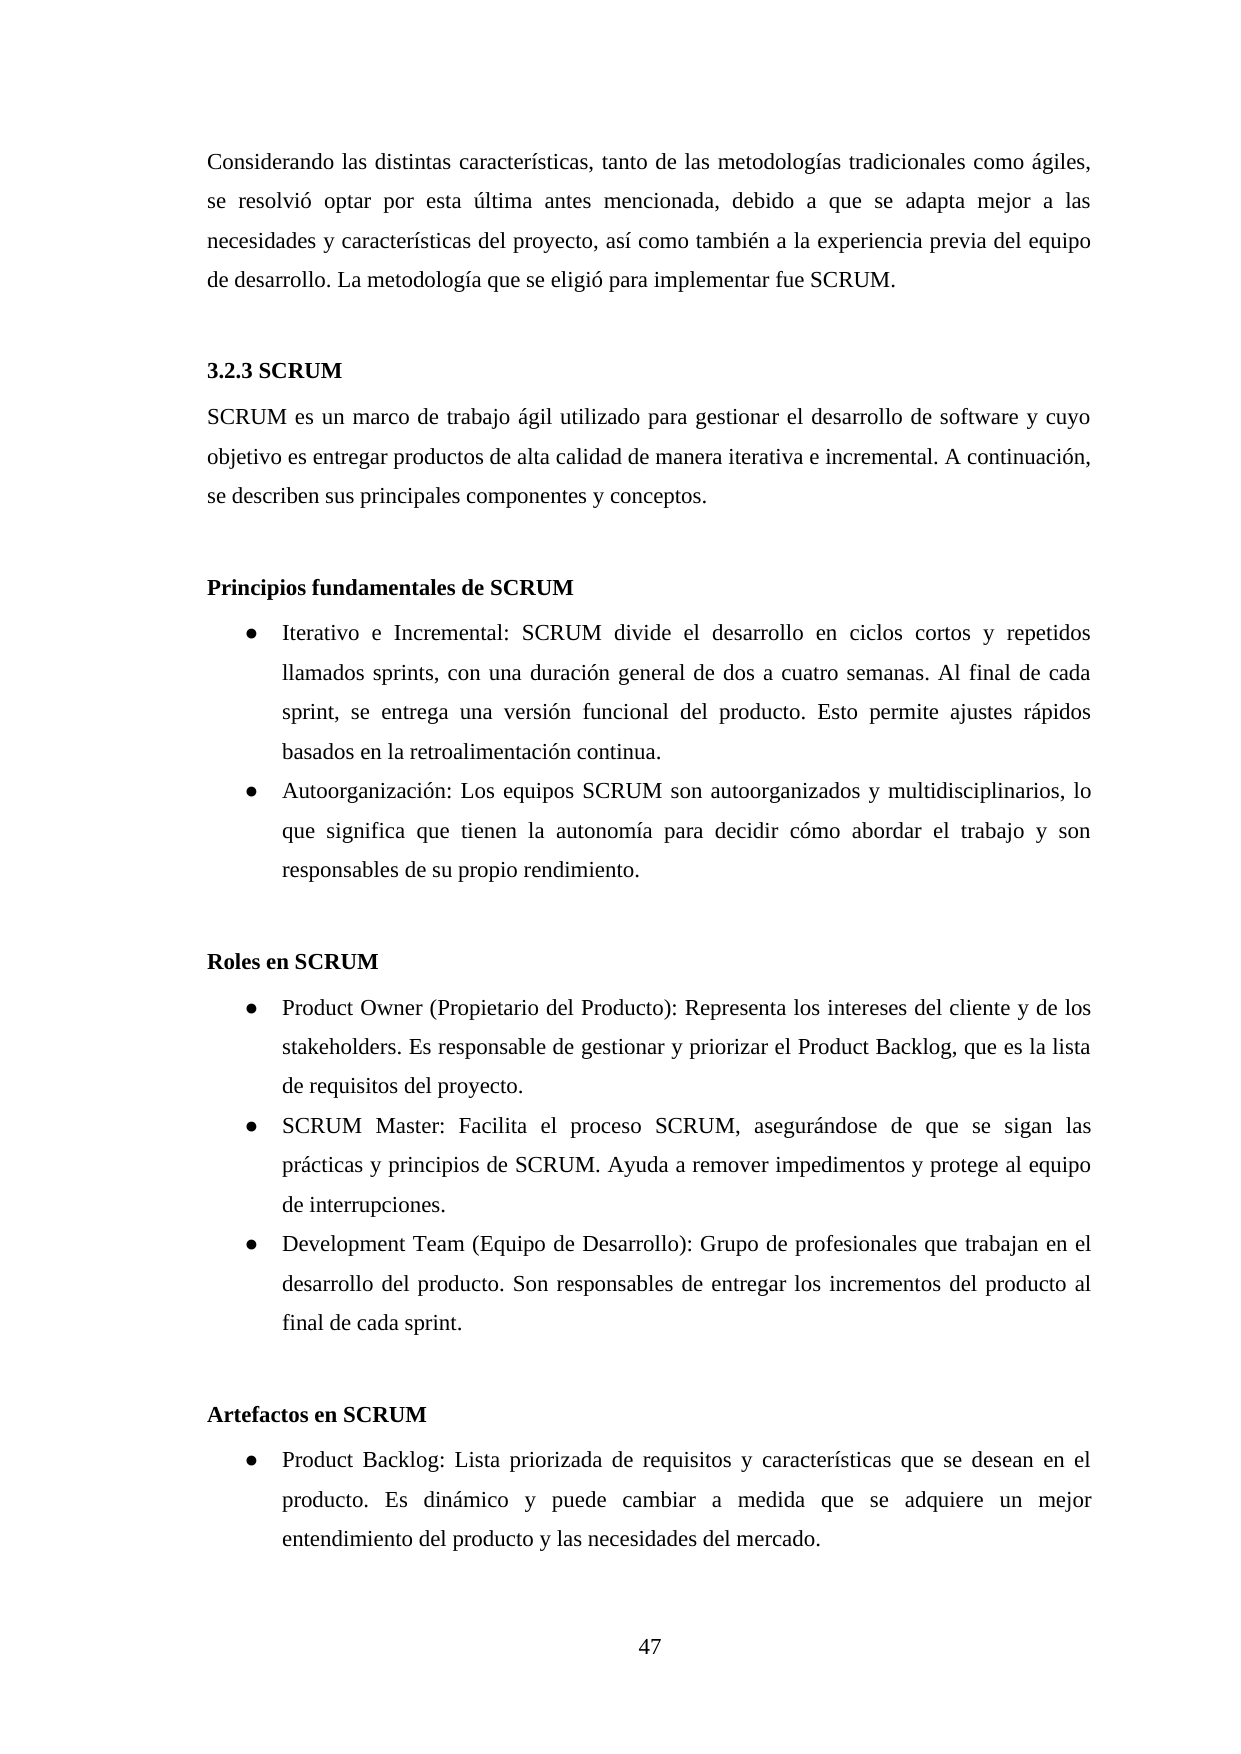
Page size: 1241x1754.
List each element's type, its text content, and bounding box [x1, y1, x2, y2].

list Iterativo e Incremental: SCRUM divide el desarrollo en ciclos cortos y repetidos llamados sprints, con una duración general de dos a cuatro semanas. Al final de cada sprint, se entrega una versión funcional del producto. Esto permite ajustes rápidos basados en la retroalimentación continua. [244, 619, 1092, 764]
list Development Team (Equipo de Desarrollo): Grupo de profesionales que trabajan en el desarrollo del producto. Son responsables de entregar los incrementos del producto al final de cada sprint. [244, 1230, 1092, 1336]
subtitle 3.2.3 SCRUM [207, 358, 1092, 384]
list Product Backlog: Lista priorizada de requisitos y características que se desean en el producto. Es dinámico y puede cambiar a medida que se adquiere un mejor entendimiento del producto y las necesidades del mercado. [244, 1447, 1092, 1552]
list Product Owner (Propietario del Producto): Representa los intereses del cliente y de los stakeholders. Es responsable de gestionar y priorizar el Product Backlog, que es la lista de requisitos del proyecto. [244, 993, 1092, 1099]
list SCRUM Master: Facilita el proceso SCRUM, asegurándose de que se sigan las prácticas y principios de SCRUM. Ayuda a remover impedimentos y protege al equipo de interrupciones. [244, 1112, 1092, 1217]
text Roles en SCRUM [207, 948, 1092, 974]
text Principios fundamentales de SCRUM [207, 574, 1092, 600]
list Autoorganización: Los equipos SCRUM son autoorganizados y multidisciplinarios, lo que significa que tienen la autonomía para decidir cómo abordar el trabajo y son responsables de su propio rendimiento. [244, 777, 1092, 883]
text Artefactos en SCRUM [207, 1401, 1092, 1427]
text SCRUM es un marco de trabajo ágil utilizado para gestionar el desarrollo de software y cuyo objetivo es entregar productos de alta calidad de manera iterativa e incremental. A continuación, se describen sus principales componentes y conceptos. [207, 403, 1092, 509]
text Considerando las distintas características, tanto de las metodologías tradicionales como ágiles, se resolvió optar por esta última antes mencionada, debido a que se adapta mejor a las necesidades y características del proyecto, así como también a la experiencia previa del equipo de desarrollo. La metodología que se eligió para implementar fue SCRUM. [207, 148, 1092, 292]
